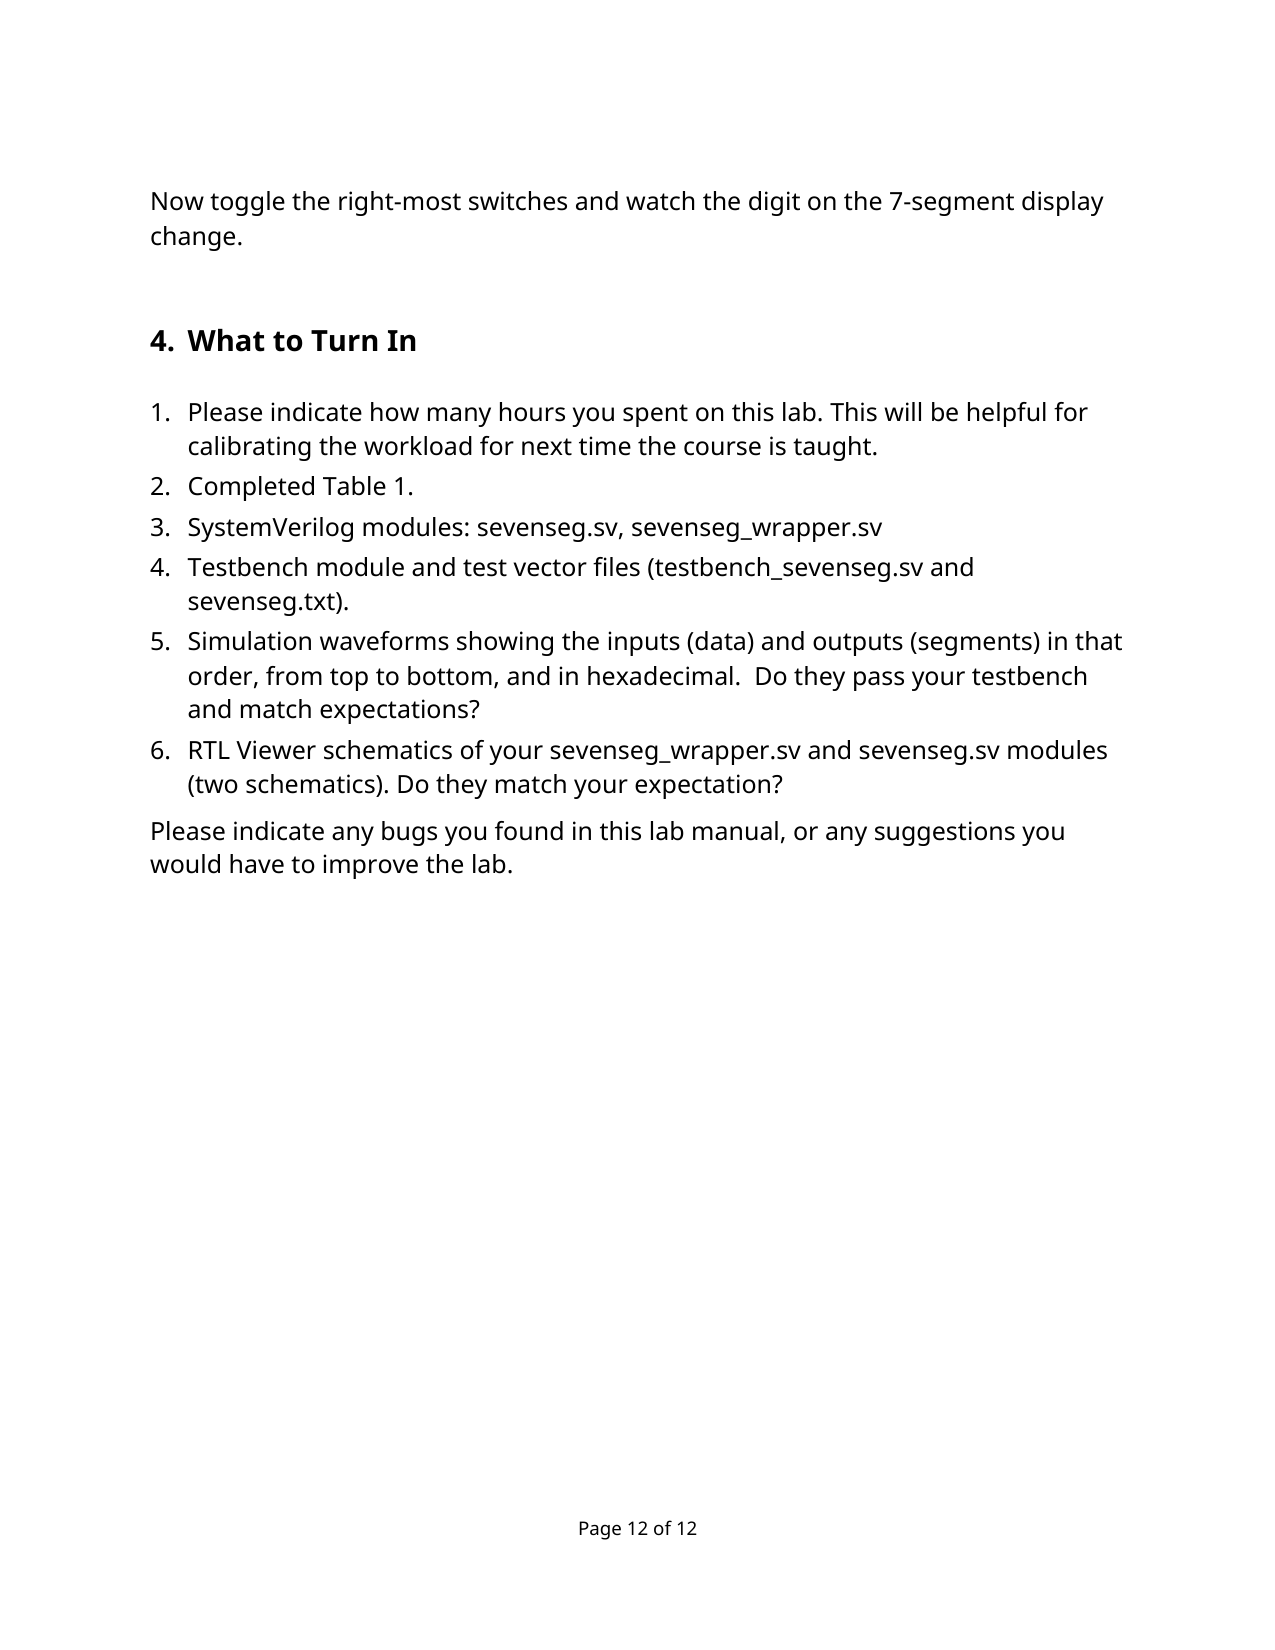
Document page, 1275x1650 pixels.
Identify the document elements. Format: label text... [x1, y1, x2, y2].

list What to Turn In [150, 320, 1125, 360]
text Now toggle the right-most switches and watch the digit on the 7-segment display change. [150, 184, 1125, 252]
text 2. Completed Table 1. [150, 469, 1125, 503]
text 6. RTL Viewer schematics of your sevenseg_wrapper.sv and sevenseg.sv modules (two schematics). Do they match your expectation? [150, 732, 1125, 801]
text Please indicate any bugs you found in this lab manual, or any suggestions you would have to improve the lab. [150, 813, 1125, 881]
text 5. Simulation waveforms showing the inputs (data) and outputs (segments) in that order, from top to bottom, and in hexadecimal. Do they pass your testbench and match expectations? [150, 624, 1125, 726]
text 3. SystemVerilog modules: sevenseg.sv, sevenseg_wrapper.sv [150, 509, 1125, 543]
text 4. Testbench module and test vector files (testbench_sevenseg.sv and sevenseg.txt). [150, 550, 1125, 618]
list Please indicate how many hours you spent on this lab. This will be helpful for calibrating the workload for next time the course is taught. [150, 395, 1125, 463]
